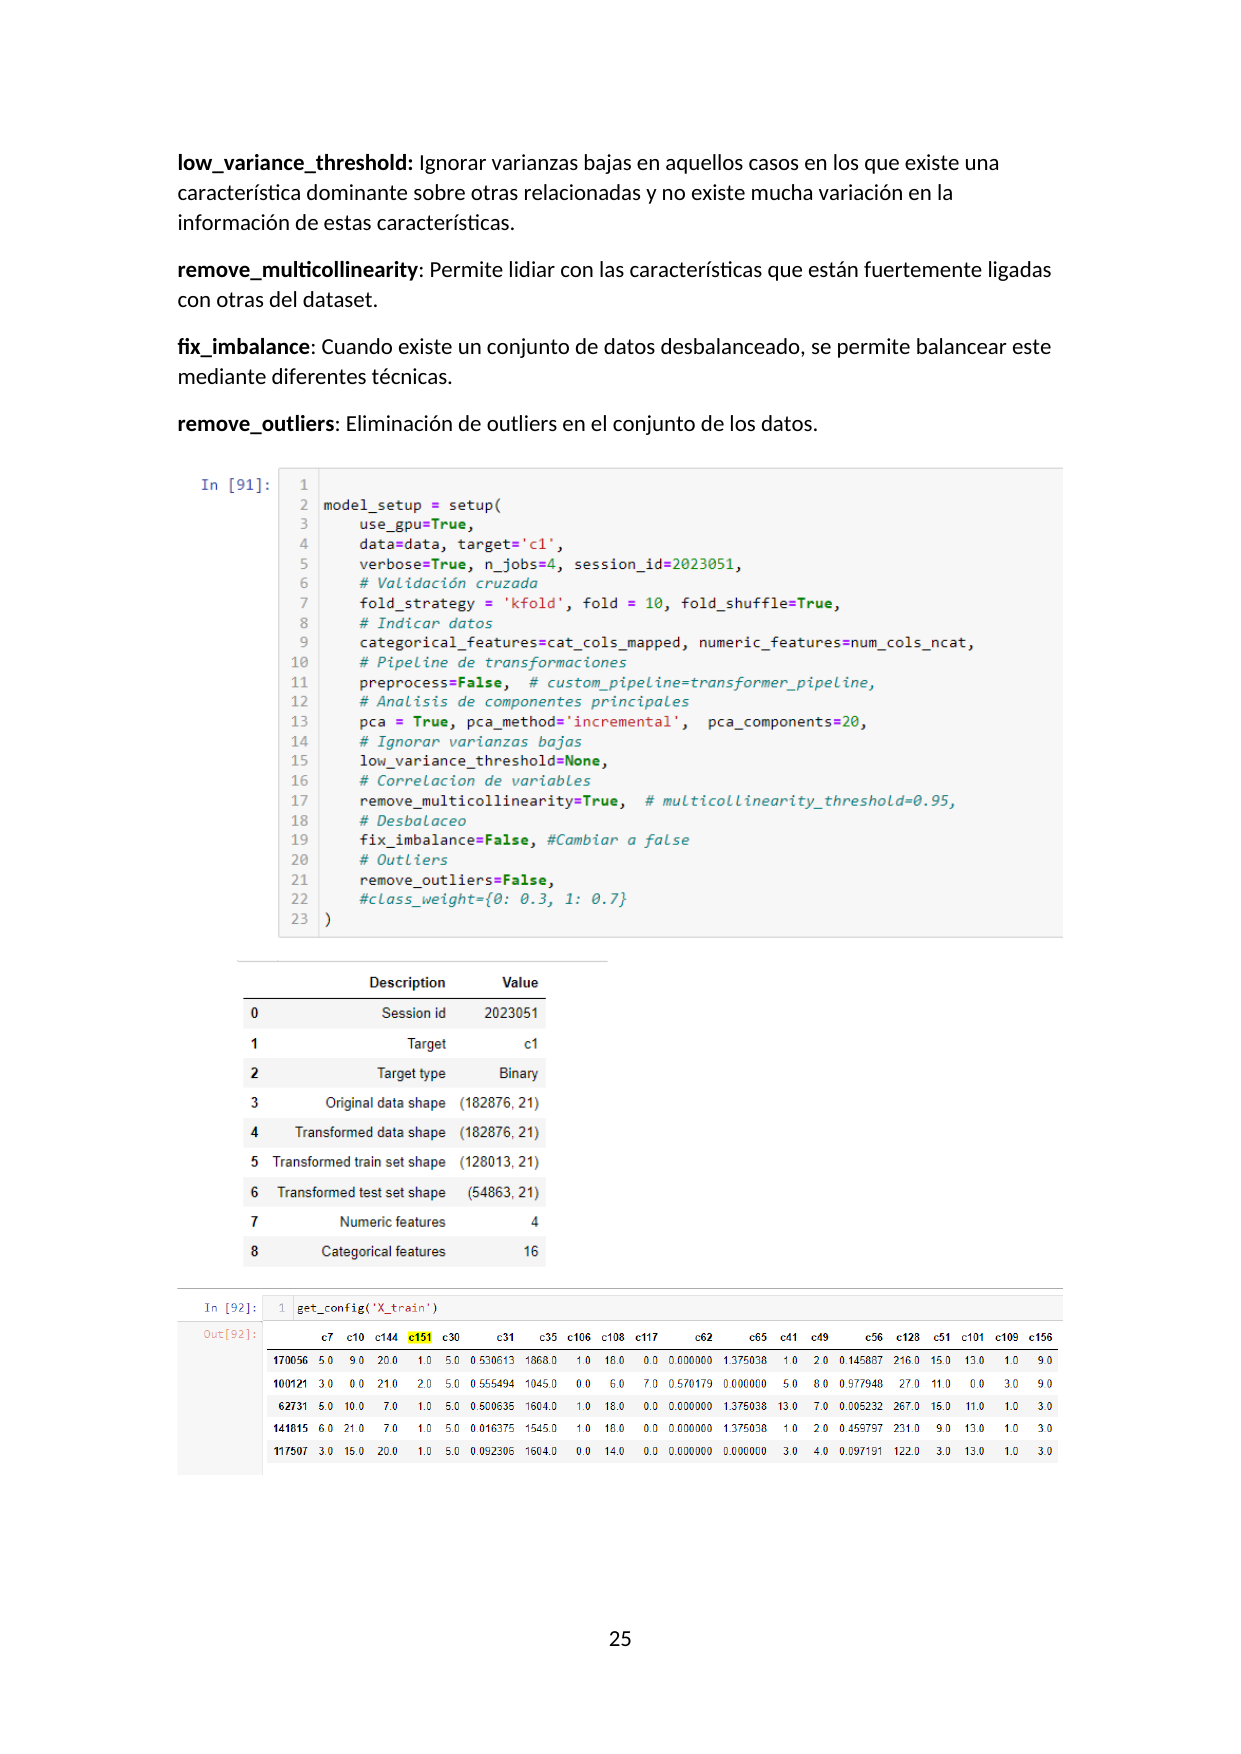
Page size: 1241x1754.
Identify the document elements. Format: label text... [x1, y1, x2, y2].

text remove_multicollinearity: Permite lidiar con las características que están fuertemente ligadas con otras del dataset. [177, 255, 1063, 313]
picture [177, 456, 1063, 942]
picture [177, 1288, 1063, 1475]
text fix_imbalance: Cuando existe un conjunto de datos desbalanceado, se permite balancear este mediante diferentes técnicas. [177, 332, 1063, 390]
picture [177, 960, 608, 1270]
text low_variance_threshold: Ignorar varianzas bajas en aquellos casos en los que existe una característica dominante sobre otras relacionadas y no existe mucha variación en la información de estas características. [177, 148, 1063, 236]
text remove_outliers: Eliminación de outliers en el conjunto de los datos. [177, 409, 1063, 437]
